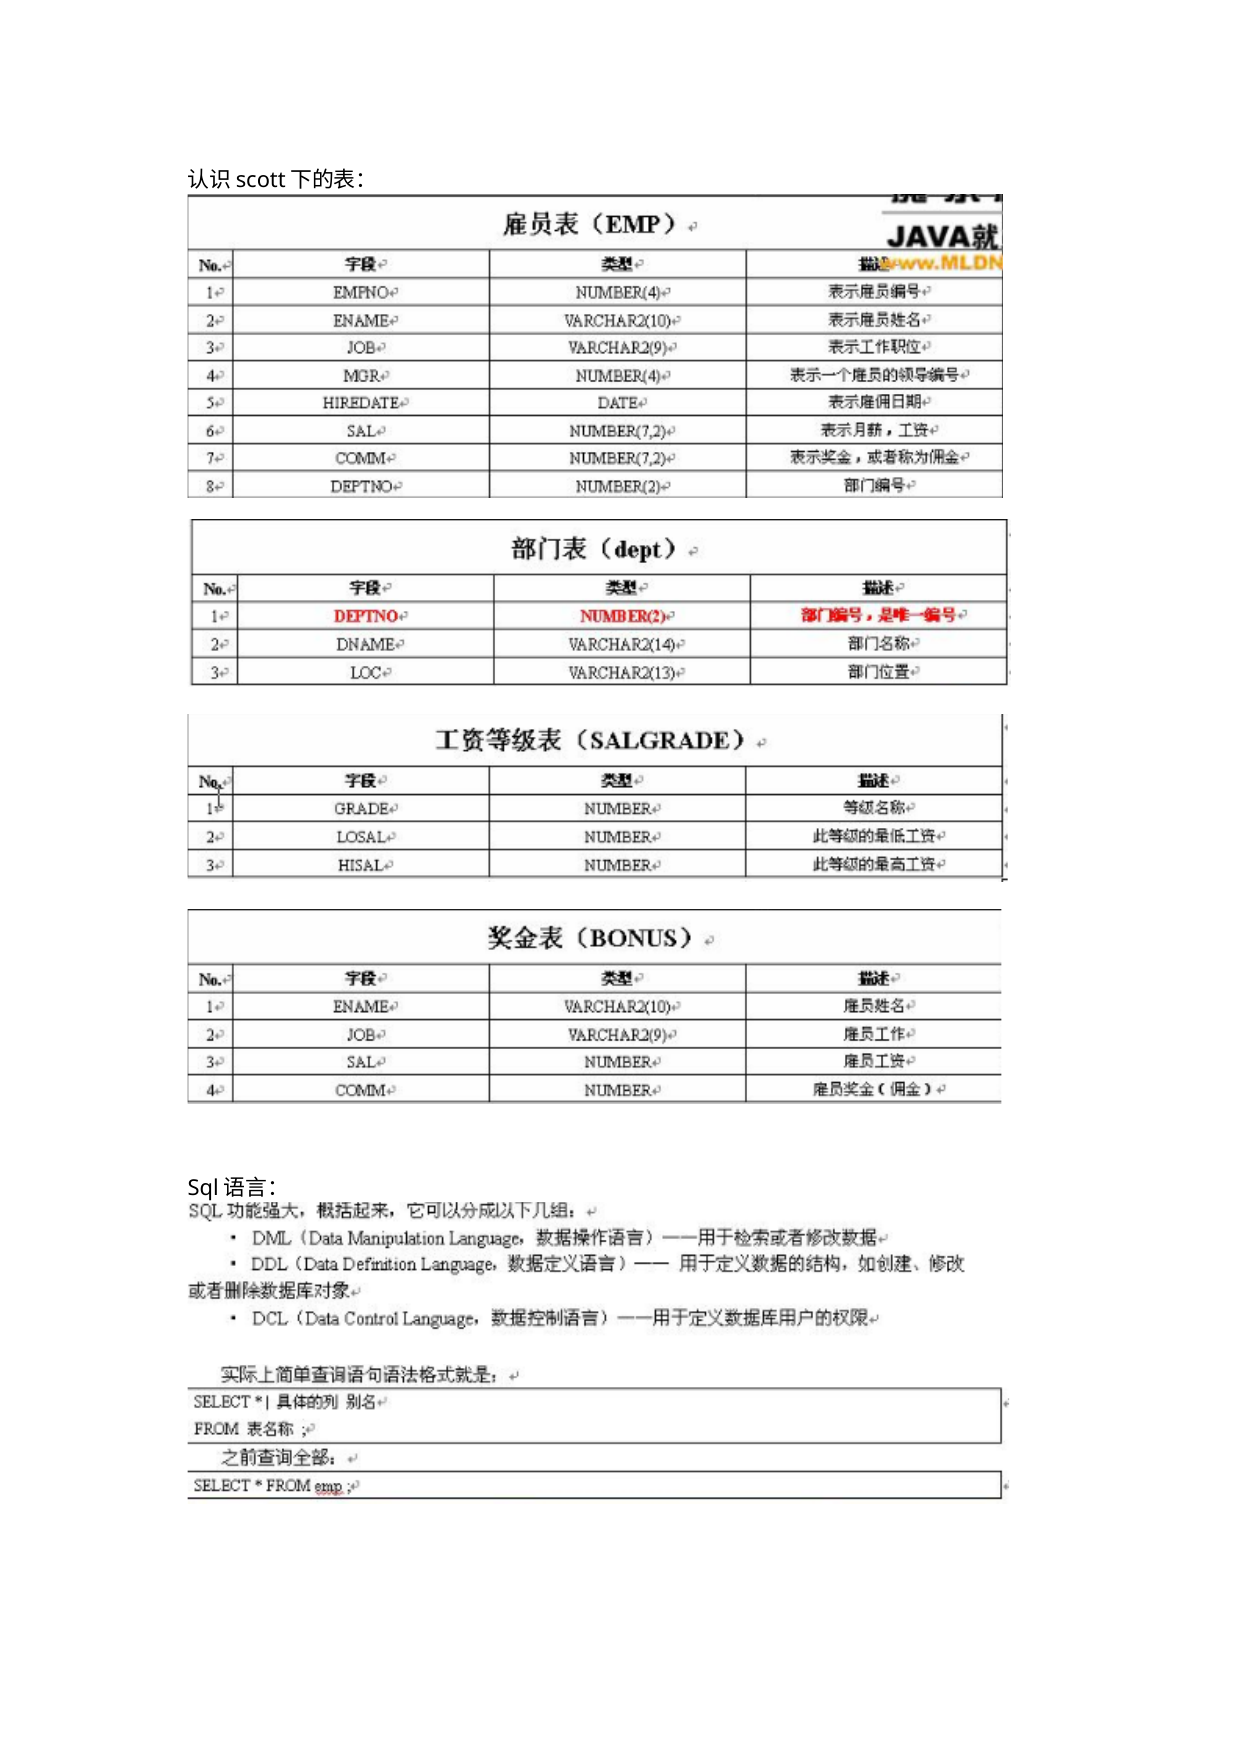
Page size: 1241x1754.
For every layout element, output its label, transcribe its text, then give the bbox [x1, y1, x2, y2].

picture [187, 909, 1002, 1104]
picture [187, 1364, 1010, 1504]
picture [187, 194, 1003, 498]
picture [187, 519, 1011, 687]
text Sql语言： [187, 1169, 1053, 1202]
picture [187, 714, 1008, 882]
picture [187, 1202, 982, 1345]
text 认识scott下的表： [187, 162, 1053, 194]
